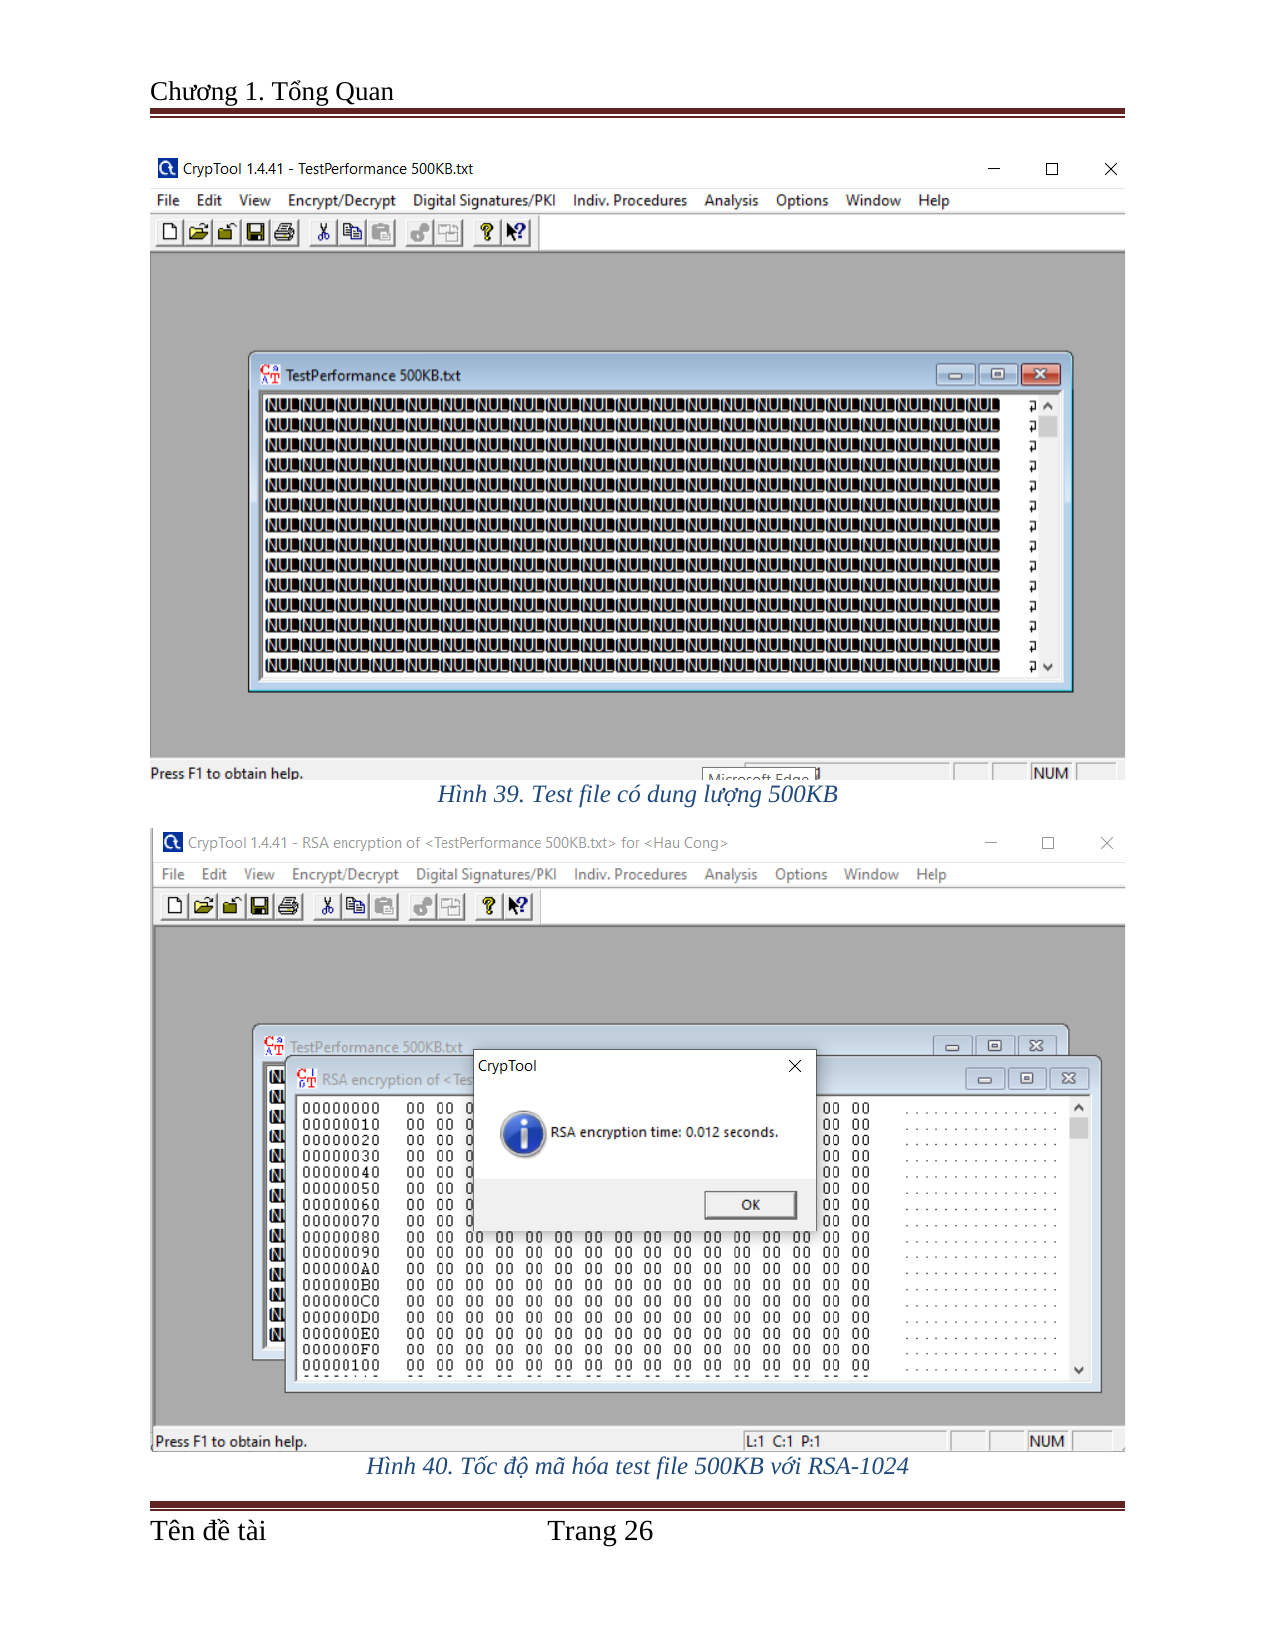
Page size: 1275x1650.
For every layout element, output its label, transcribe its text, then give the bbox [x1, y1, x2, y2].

picture [150, 828, 1125, 1452]
text Hình 39. Test file có dung lượng 500KB [150, 780, 1125, 808]
picture [150, 150, 1125, 780]
text Hình 40. Tốc độ mã hóa test file 500KB với RSA-1024 [150, 1452, 1125, 1480]
